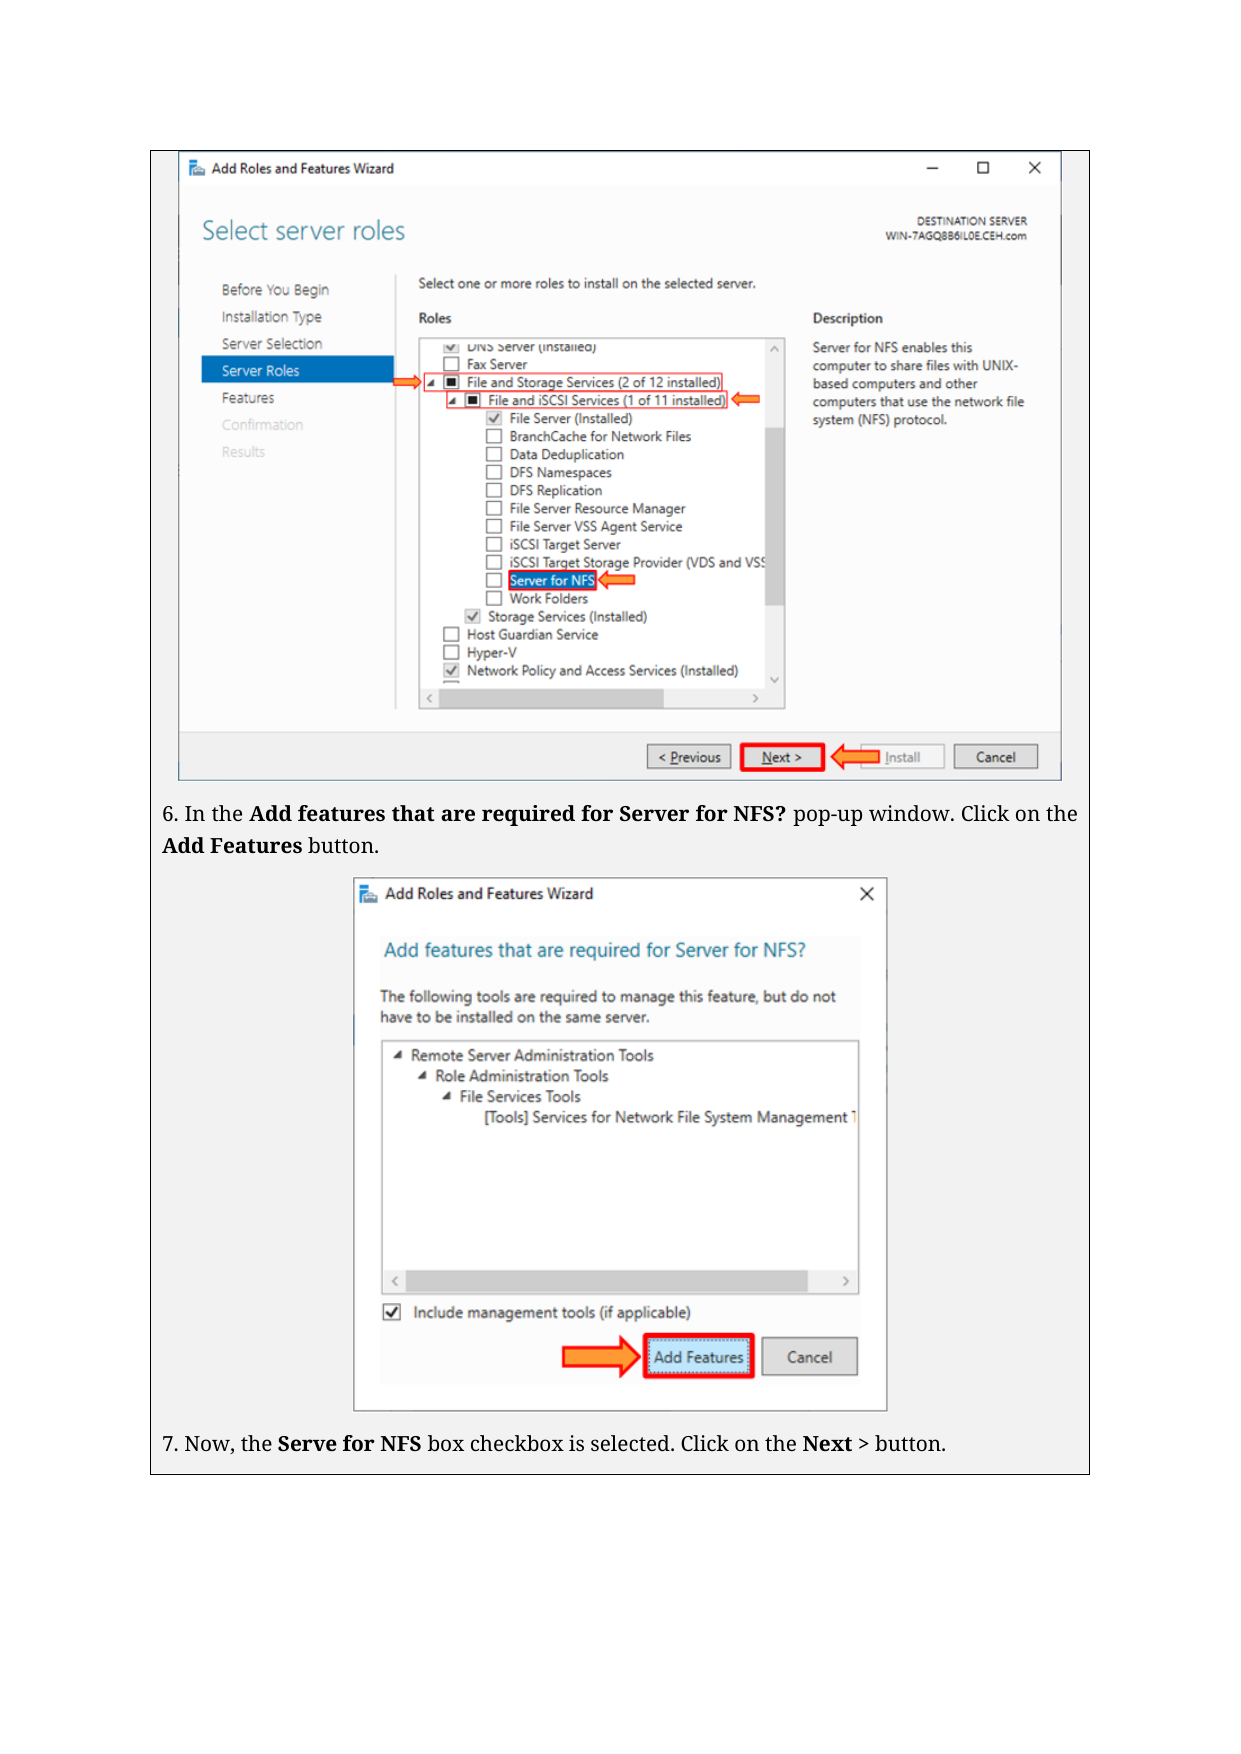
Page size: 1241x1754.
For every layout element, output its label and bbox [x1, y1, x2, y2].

picture [177, 151, 1063, 782]
table_header [151, 151, 1089, 1473]
picture [352, 876, 889, 1413]
